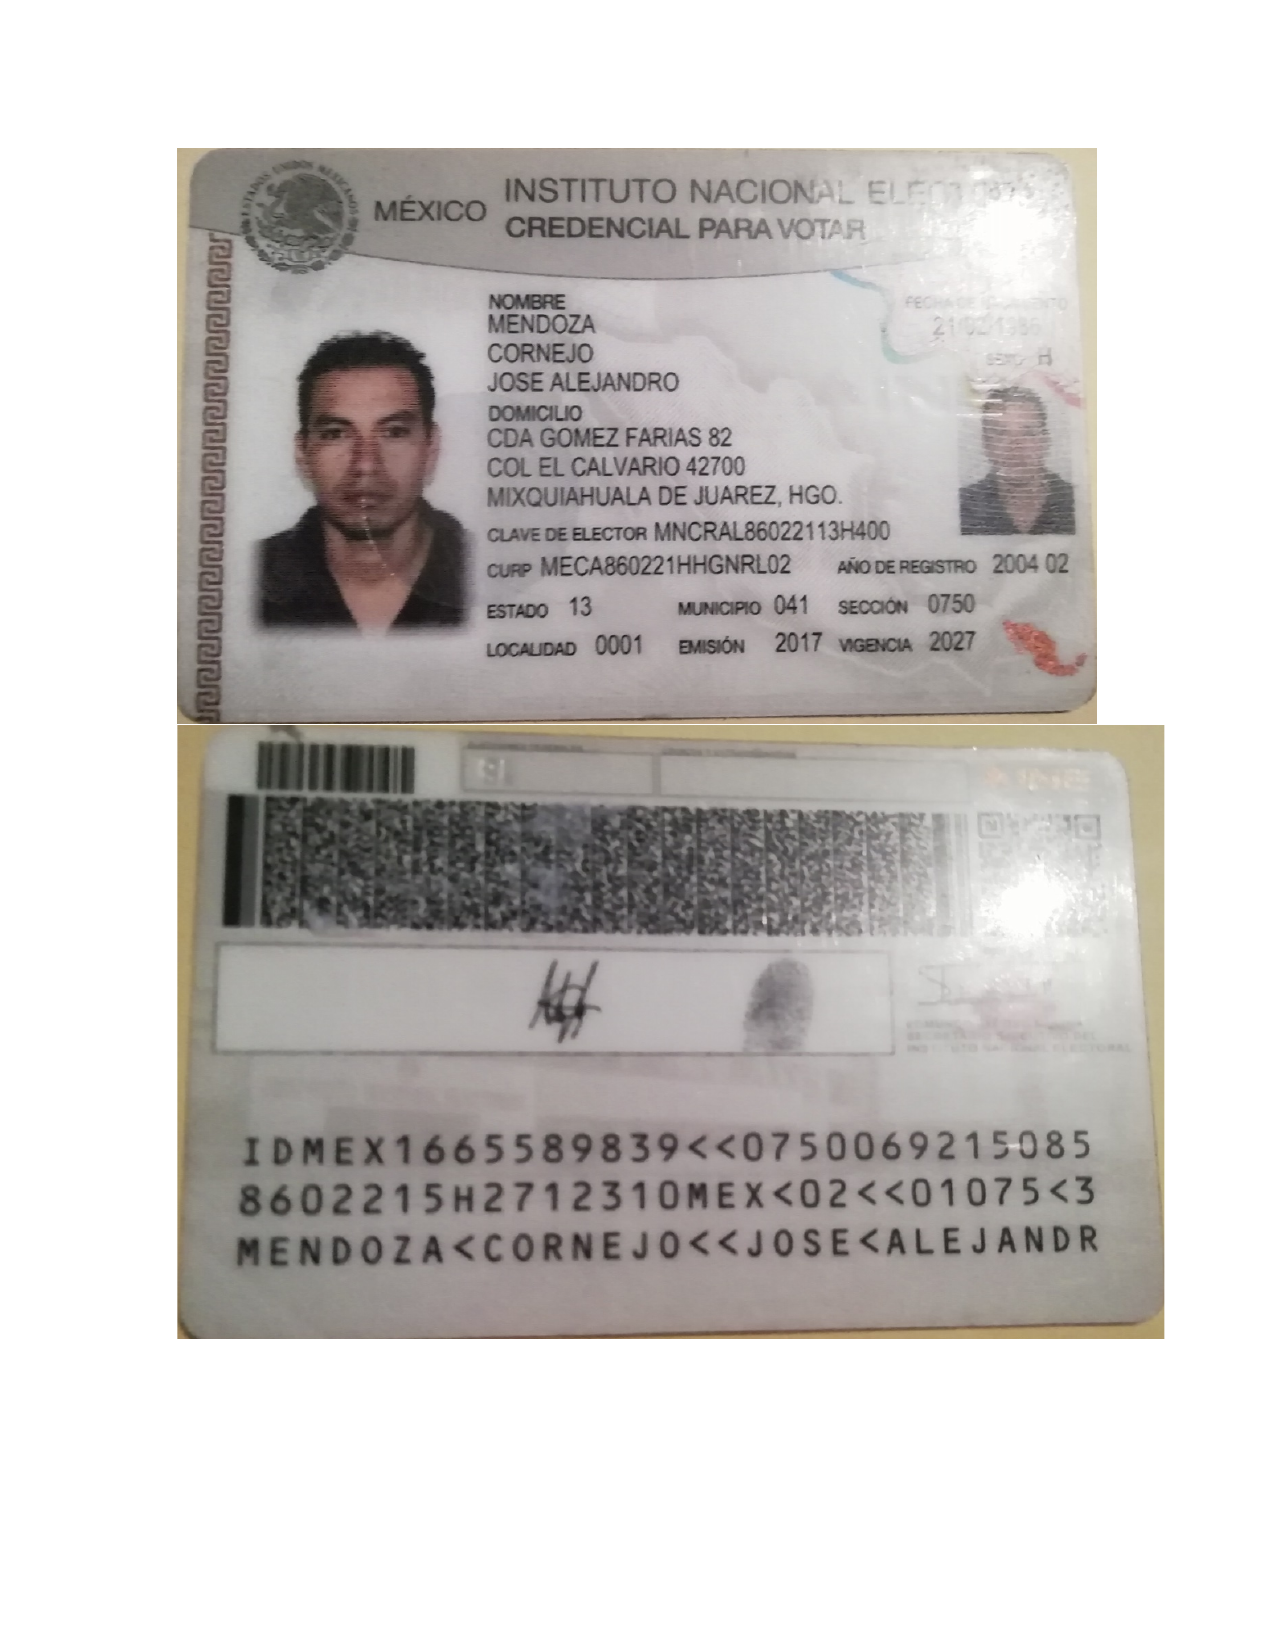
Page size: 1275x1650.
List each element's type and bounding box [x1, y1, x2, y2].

picture [177, 725, 1165, 1339]
picture [177, 148, 1097, 724]
